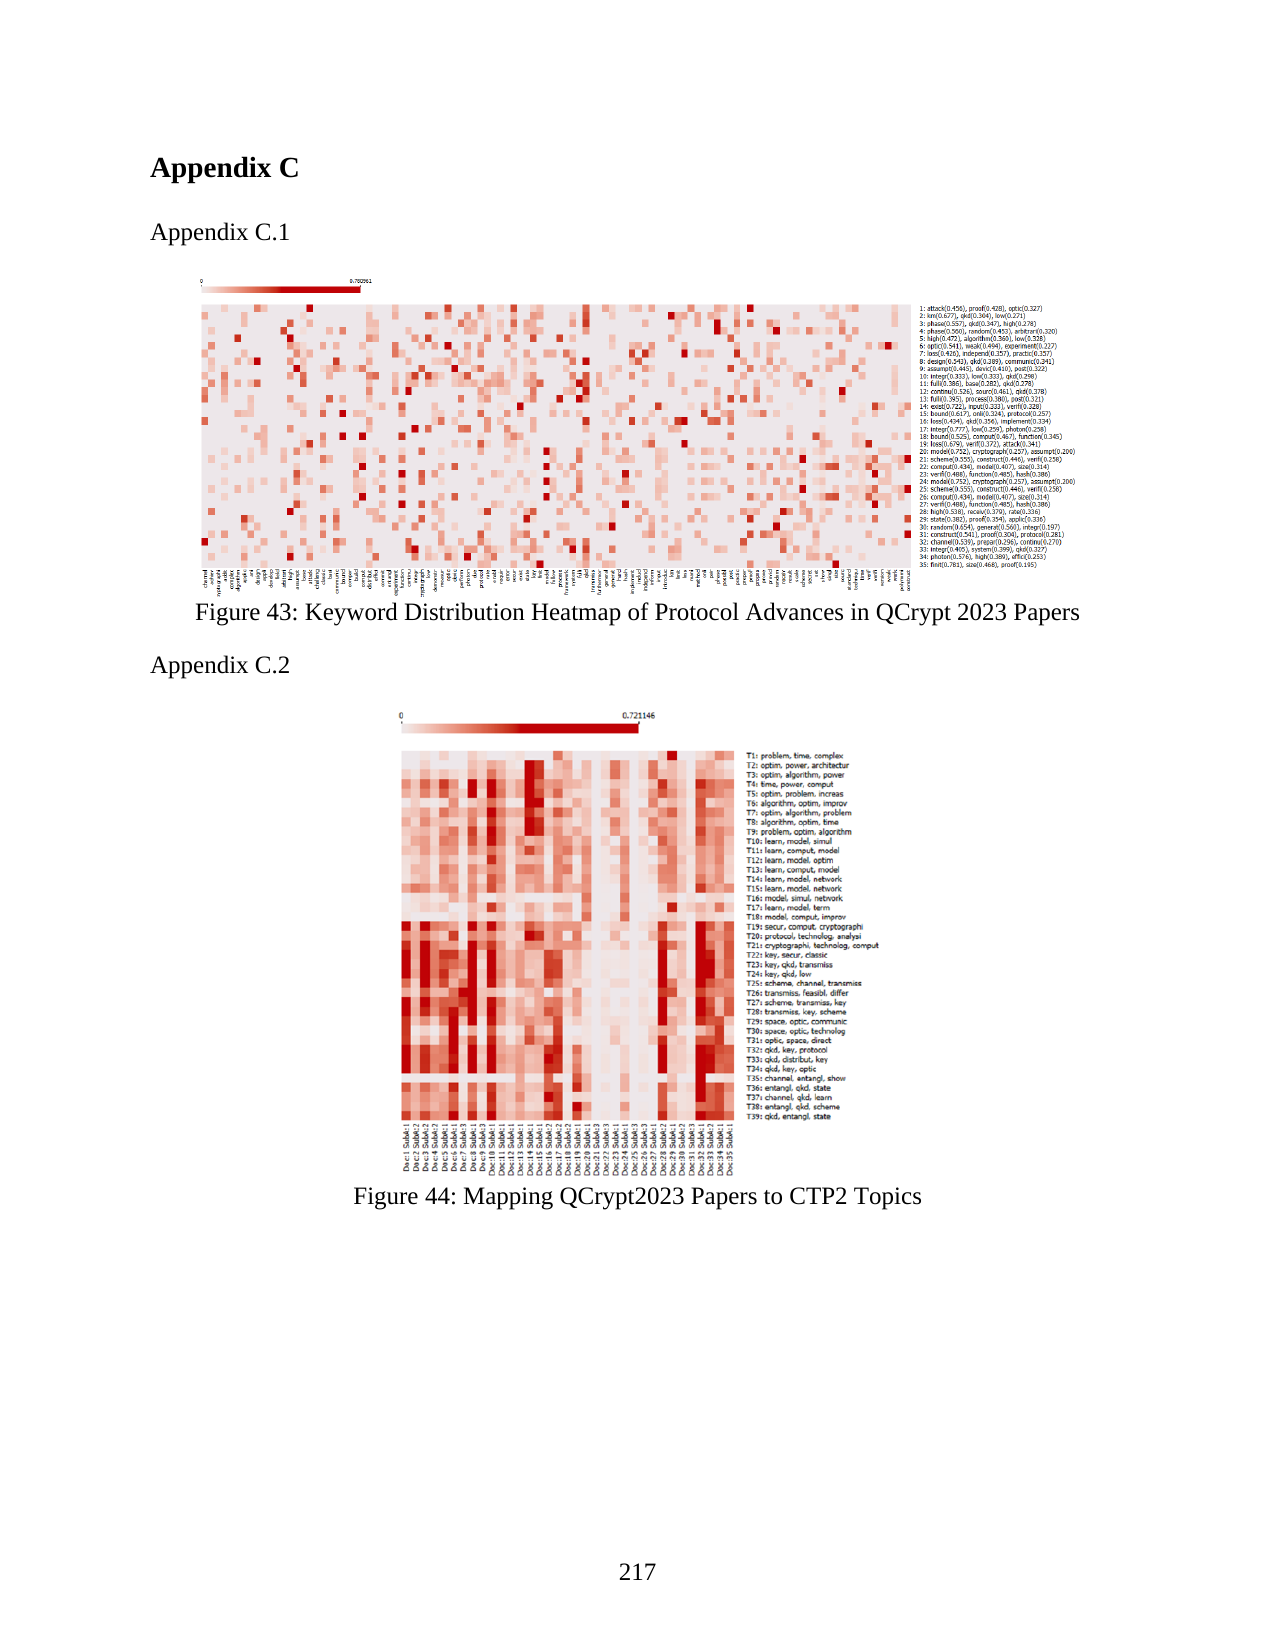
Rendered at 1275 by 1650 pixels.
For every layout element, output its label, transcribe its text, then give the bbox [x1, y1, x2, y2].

text Appendix C.2 [150, 650, 1125, 678]
title Figure 44: Mapping QCrypt2023 Papers to CTP2 Topics [150, 1181, 1125, 1209]
title Figure 43: Keyword Distribution Heatmap of Protocol Advances in QCrypt 2023 Papers [150, 597, 1125, 626]
subtitle Appendix C [150, 150, 1125, 183]
picture [197, 274, 1078, 597]
text Appendix C.1 [150, 217, 1125, 246]
picture [391, 707, 884, 1181]
